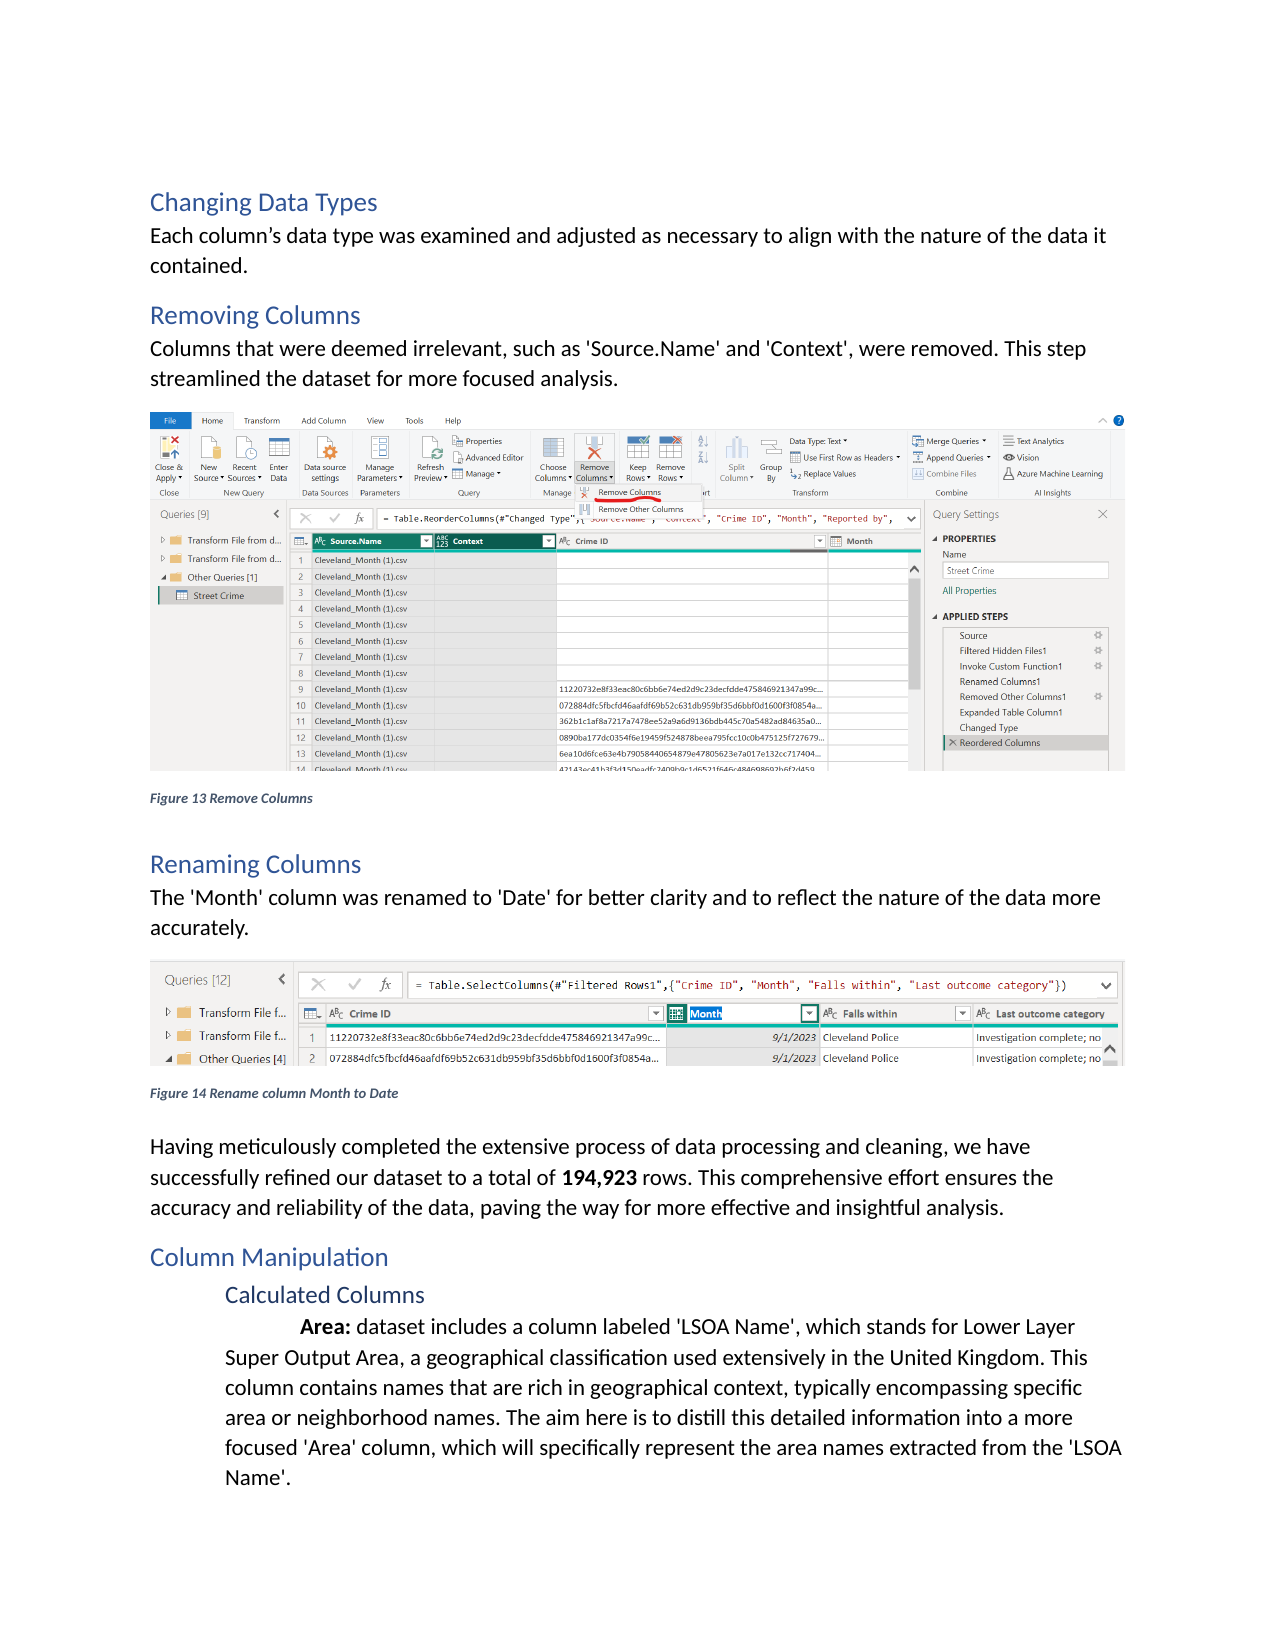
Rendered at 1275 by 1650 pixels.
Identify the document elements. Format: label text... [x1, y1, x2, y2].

text Figure 14 Rename column Month to Date [150, 1084, 1125, 1102]
text Figure 13 Remove Columns [150, 789, 1125, 807]
text Columns that were deemed irrelevant, such as 'Source.Name' and 'Context', were removed. This step streamlined the dataset for more focused analysis. [150, 334, 1125, 392]
subtitle Column Manipulation [150, 1240, 1125, 1273]
subtitle Renaming Columns [150, 811, 1125, 880]
text Area: dataset includes a column labeled 'LSOA Name', which stands for Lower Layer Super Output Area, a geographical classification used extensively in the United Kingdom. This column contains names that are rich in geographical context, typically encompassing specific area or neighborhood names. The aim here is to distill this detailed information into a more focused 'Area' column, which will specifically represent the area names extracted from the 'LSOA Name'. [225, 1312, 1125, 1491]
picture [150, 959, 1125, 1066]
text Having meticulously completed the extensive process of data processing and cleaning, we have successfully refined our dataset to a total of 194,923 rows. This comprehensive effort ensures the accuracy and reliability of the data, paving the way for more effective and insightful analysis. [150, 1102, 1125, 1221]
subtitle Removing Columns [150, 298, 1125, 331]
subtitle Changing Data Types [150, 150, 1125, 219]
picture [150, 411, 1125, 771]
subtitle Calculated Columns [150, 1279, 1125, 1310]
text The 'Month' column was renamed to 'Date' for better clarity and to reflect the nature of the data more accurately. [150, 883, 1125, 941]
text Each column’s data type was examined and adjusted as necessary to align with the nature of the data it contained. [150, 221, 1125, 279]
